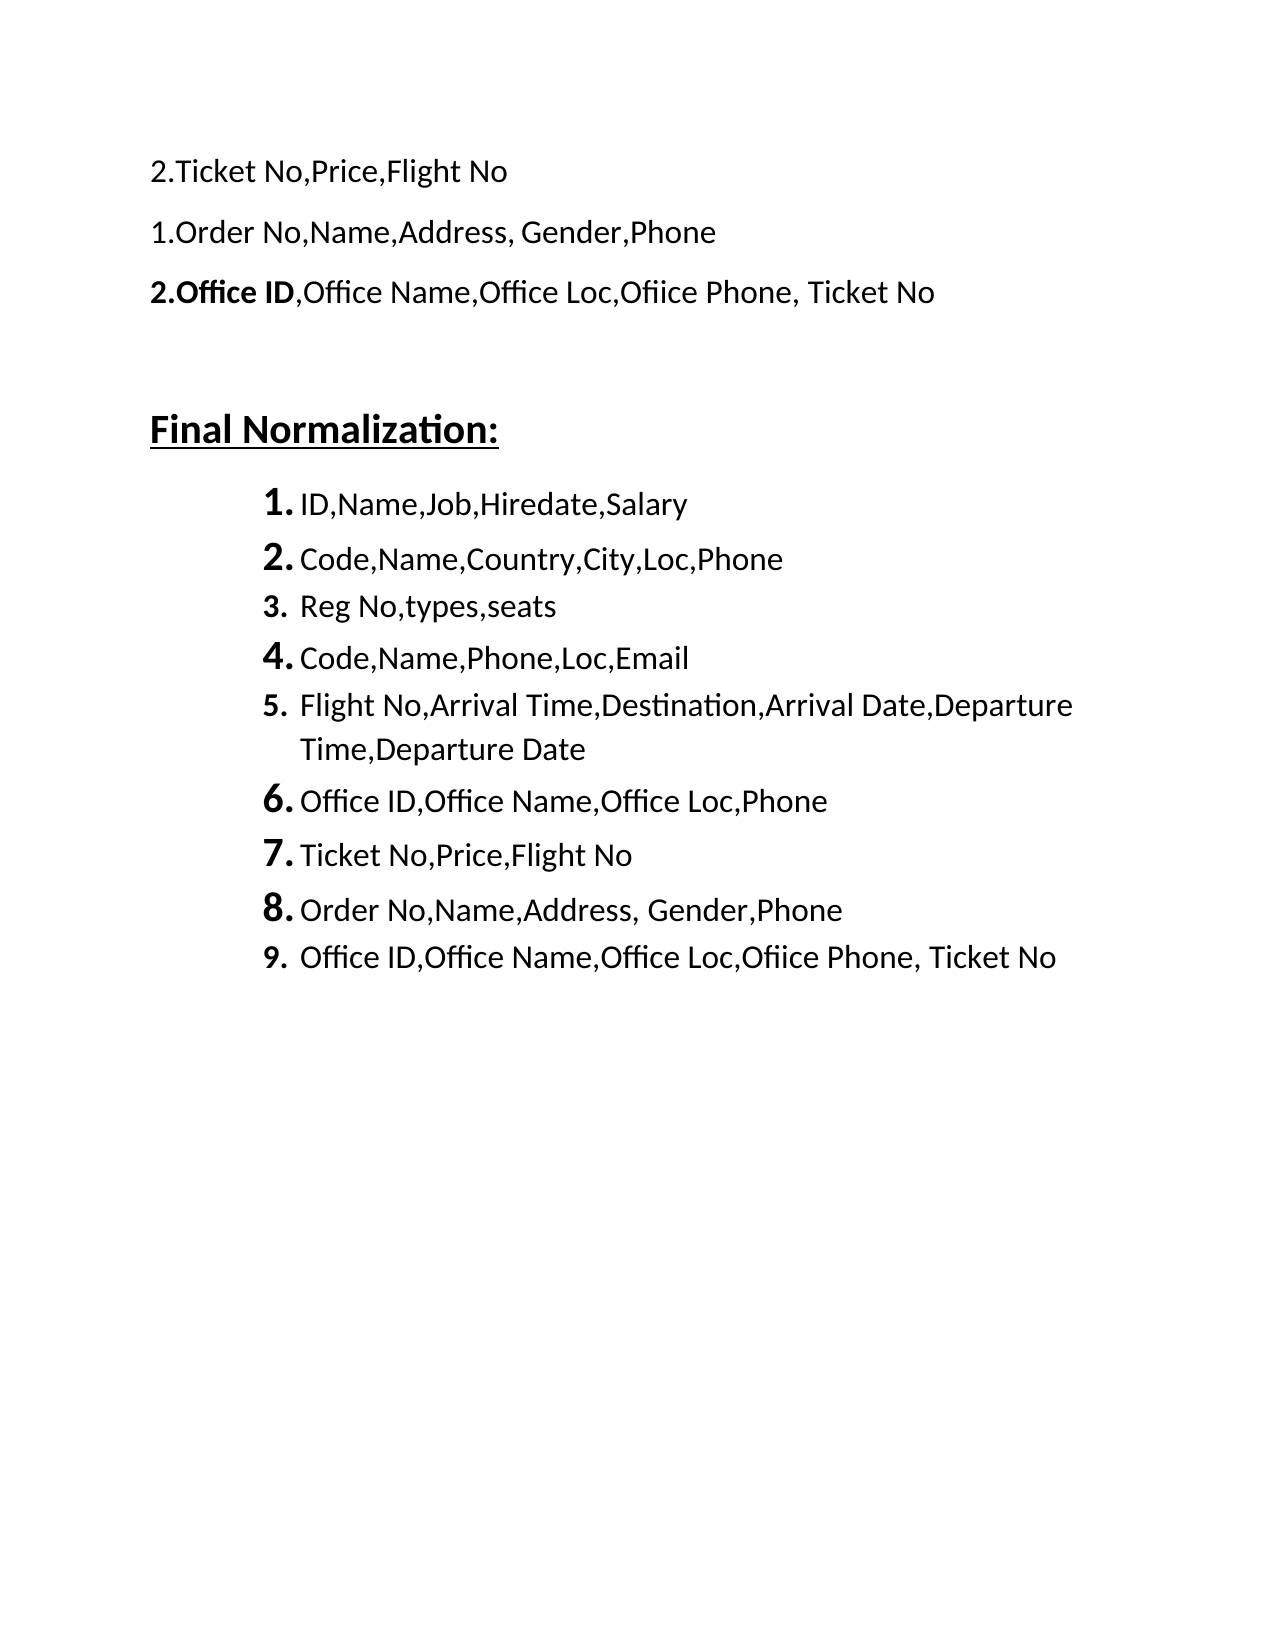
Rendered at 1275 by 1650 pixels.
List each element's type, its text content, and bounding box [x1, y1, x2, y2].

list Reg No,types,seats [262, 585, 1125, 626]
list Ticket No,Price,Flight No [262, 826, 1125, 877]
text 2.Ticket No,Price,Flight No [150, 150, 1125, 191]
text Final Normalization: [150, 403, 1125, 454]
list Time,Departure Date [300, 728, 1125, 768]
list Office ID,Office Name,Office Loc,Phone [262, 772, 1125, 822]
list Code,Name,Country,City,Loc,Phone [262, 530, 1125, 581]
list Code,Name,Phone,Loc,Email [262, 629, 1125, 679]
list Flight No,Arrival Time,Destination,Arrival Date,Departure [262, 684, 1125, 724]
text 2.Office ID,Office Name,Office Loc,Ofiice Phone, Ticket No [150, 271, 1125, 312]
list Order No,Name,Address, Gender,Phone [262, 881, 1125, 932]
list ID,Name,Job,Hiredate,Salary [262, 475, 1125, 526]
text 1.Order No,Name,Address, Gender,Phone [150, 211, 1125, 251]
list Office ID,Office Name,Office Loc,Ofiice Phone, Ticket No [262, 936, 1125, 977]
